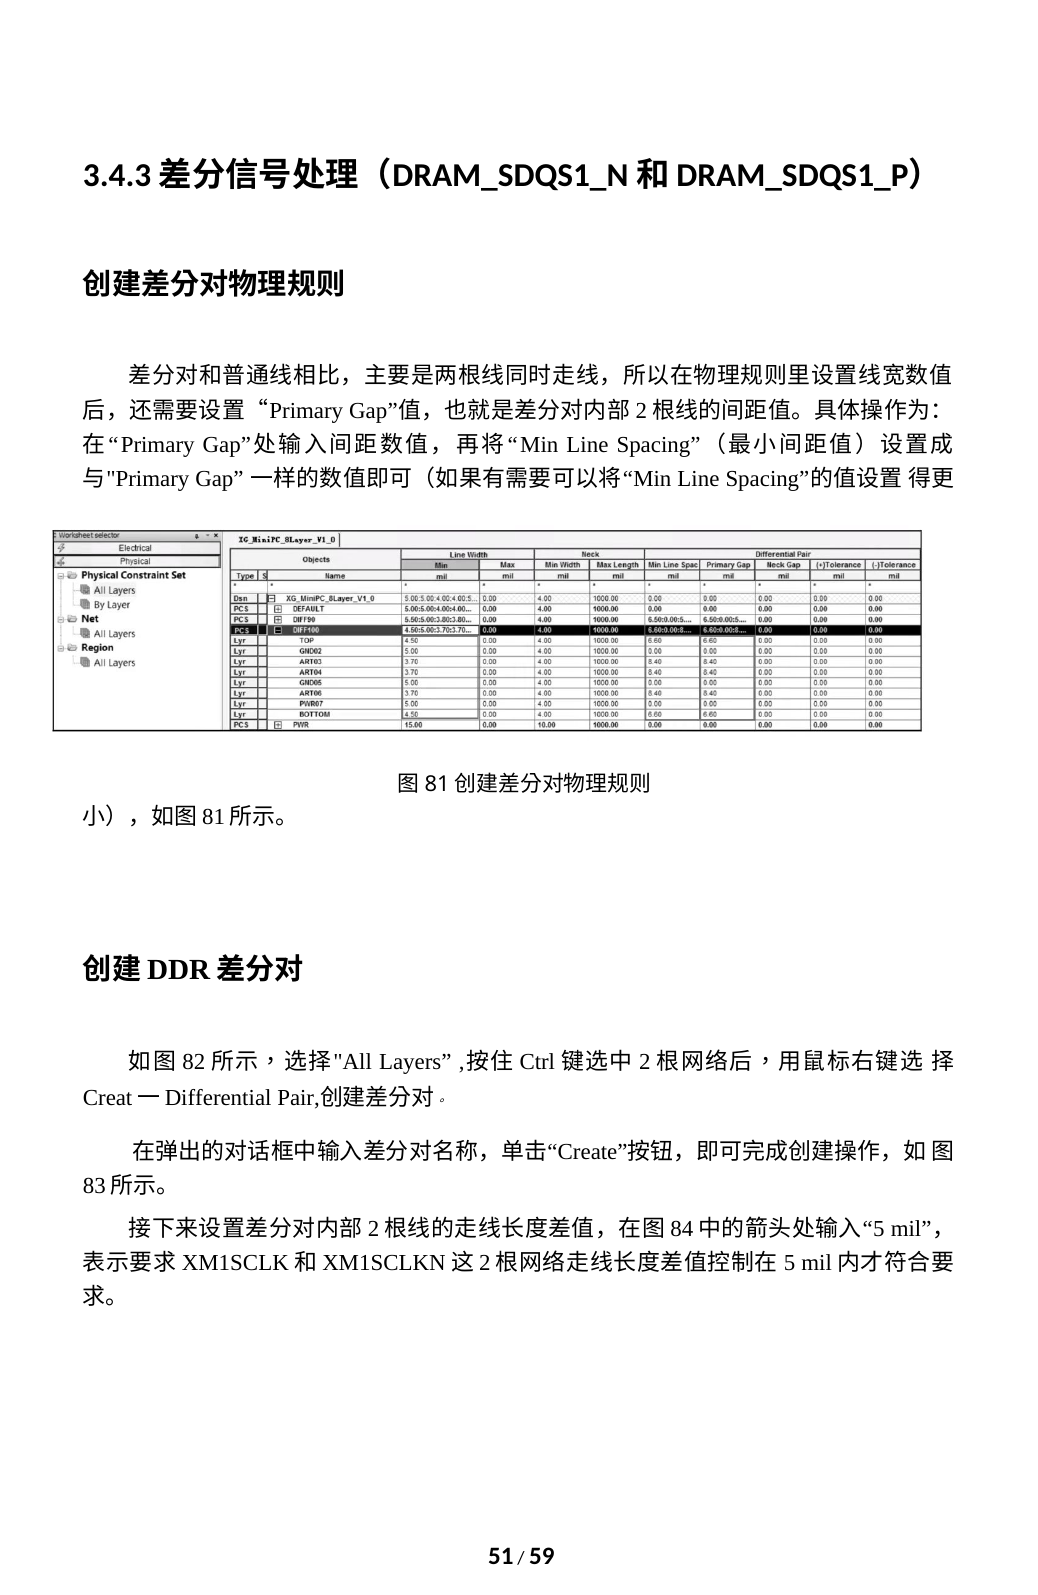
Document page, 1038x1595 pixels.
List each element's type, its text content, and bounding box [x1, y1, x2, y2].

text 差分对和普通线相比，主要是两根线同时走线，所以在物理规则里设置线宽数值 后，还需要设置“Primary Gap”值，也就是差分对内部2根线的间距值。具体操作为： 在“Primary Gap”处输入间距数值，再将“Min Line Spacing”（最小间距值）设置成 与"Primary Gap” 一样的数值即可（如果有需要可以将“Min Line Spacing”的值设置 得更小），如图81所示。 [83, 797, 955, 831]
subtitle 3.4.3 差分信号处理（DRAM_SDQS1_N 和DRAM_SDQS1_P） [83, 148, 955, 196]
text 接下来设置差分对内部2根线的走线长度差值，在图84中的箭头处输入“5 mil”， 表示要求XM1SCLK和XM1SCLKN这2根网络走线长度差值控制在5 mil内才符合要求。 [83, 1209, 955, 1312]
subtitle 创建差分对物理规则 [83, 260, 955, 302]
text 在弹出的对话框中输入差分对名称，单击“Create”按钮，即可完成创建操作，如 图83所示。 [83, 1132, 955, 1200]
subtitle 创建DDR差分对 [83, 945, 955, 988]
picture [42, 525, 944, 741]
text 如图82所示，选择"All Layers” ,按住Ctrl键选中2根网络后，用鼠标右键选 择 Creat一Differential Pair,创建差分对。 [83, 1041, 955, 1112]
